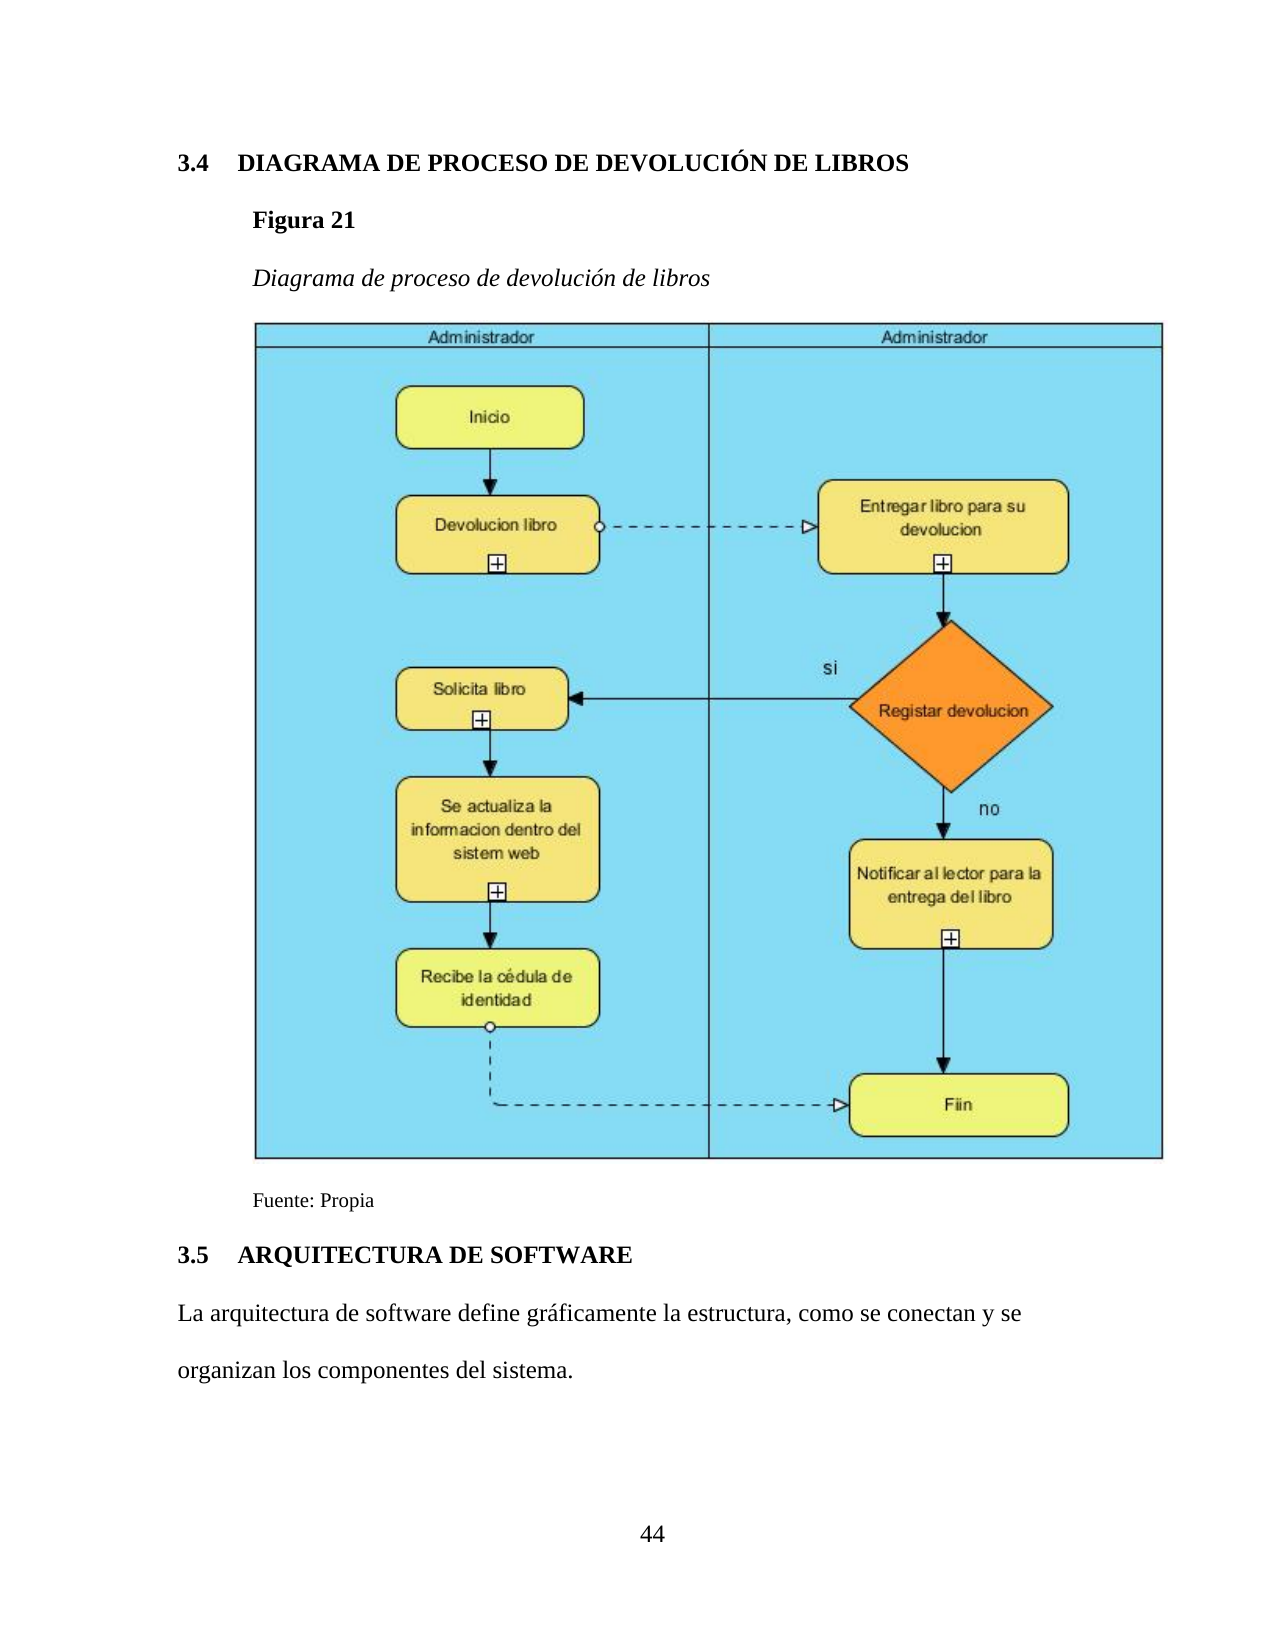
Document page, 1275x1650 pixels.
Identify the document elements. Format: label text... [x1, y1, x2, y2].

picture [252, 320, 1168, 1164]
text La arquitectura de software define gráficamente la estructura, como se conectan y se organizan los componentes del sistema. [177, 1298, 1098, 1384]
subtitle ARQUITECTURA DE SOFTWARE [177, 1240, 1098, 1269]
subtitle DIAGRAMA DE PROCESO DE DEVOLUCIÓN DE LIBROS [177, 148, 1098, 176]
text Figura 21 Diagrama de proceso de devolución de libros [252, 205, 1098, 291]
text Fuente: Propia [252, 1188, 1098, 1212]
